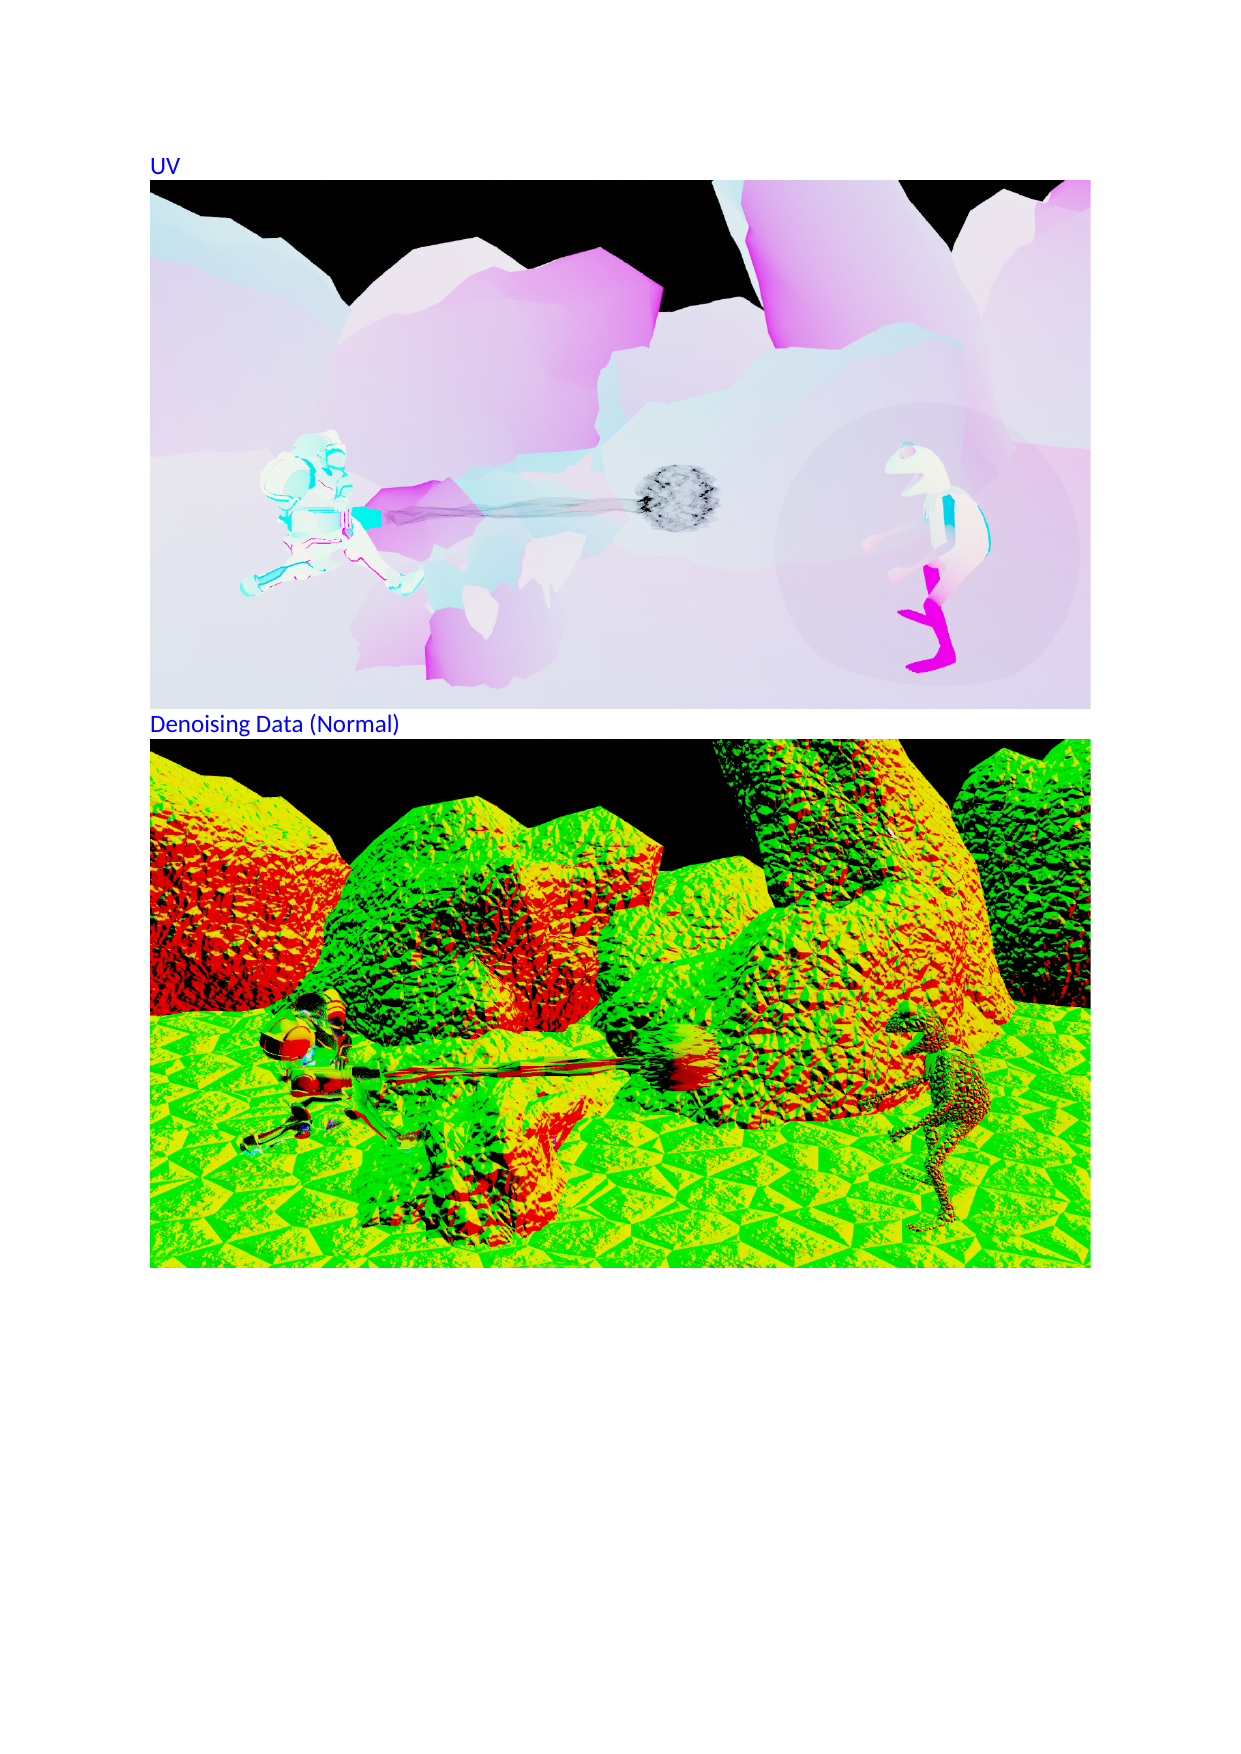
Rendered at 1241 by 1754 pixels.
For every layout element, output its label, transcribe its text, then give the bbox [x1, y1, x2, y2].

picture [150, 739, 1091, 1268]
text UV [150, 150, 1090, 180]
text Denoising Data (Normal) [150, 709, 1090, 739]
picture [150, 180, 1091, 709]
